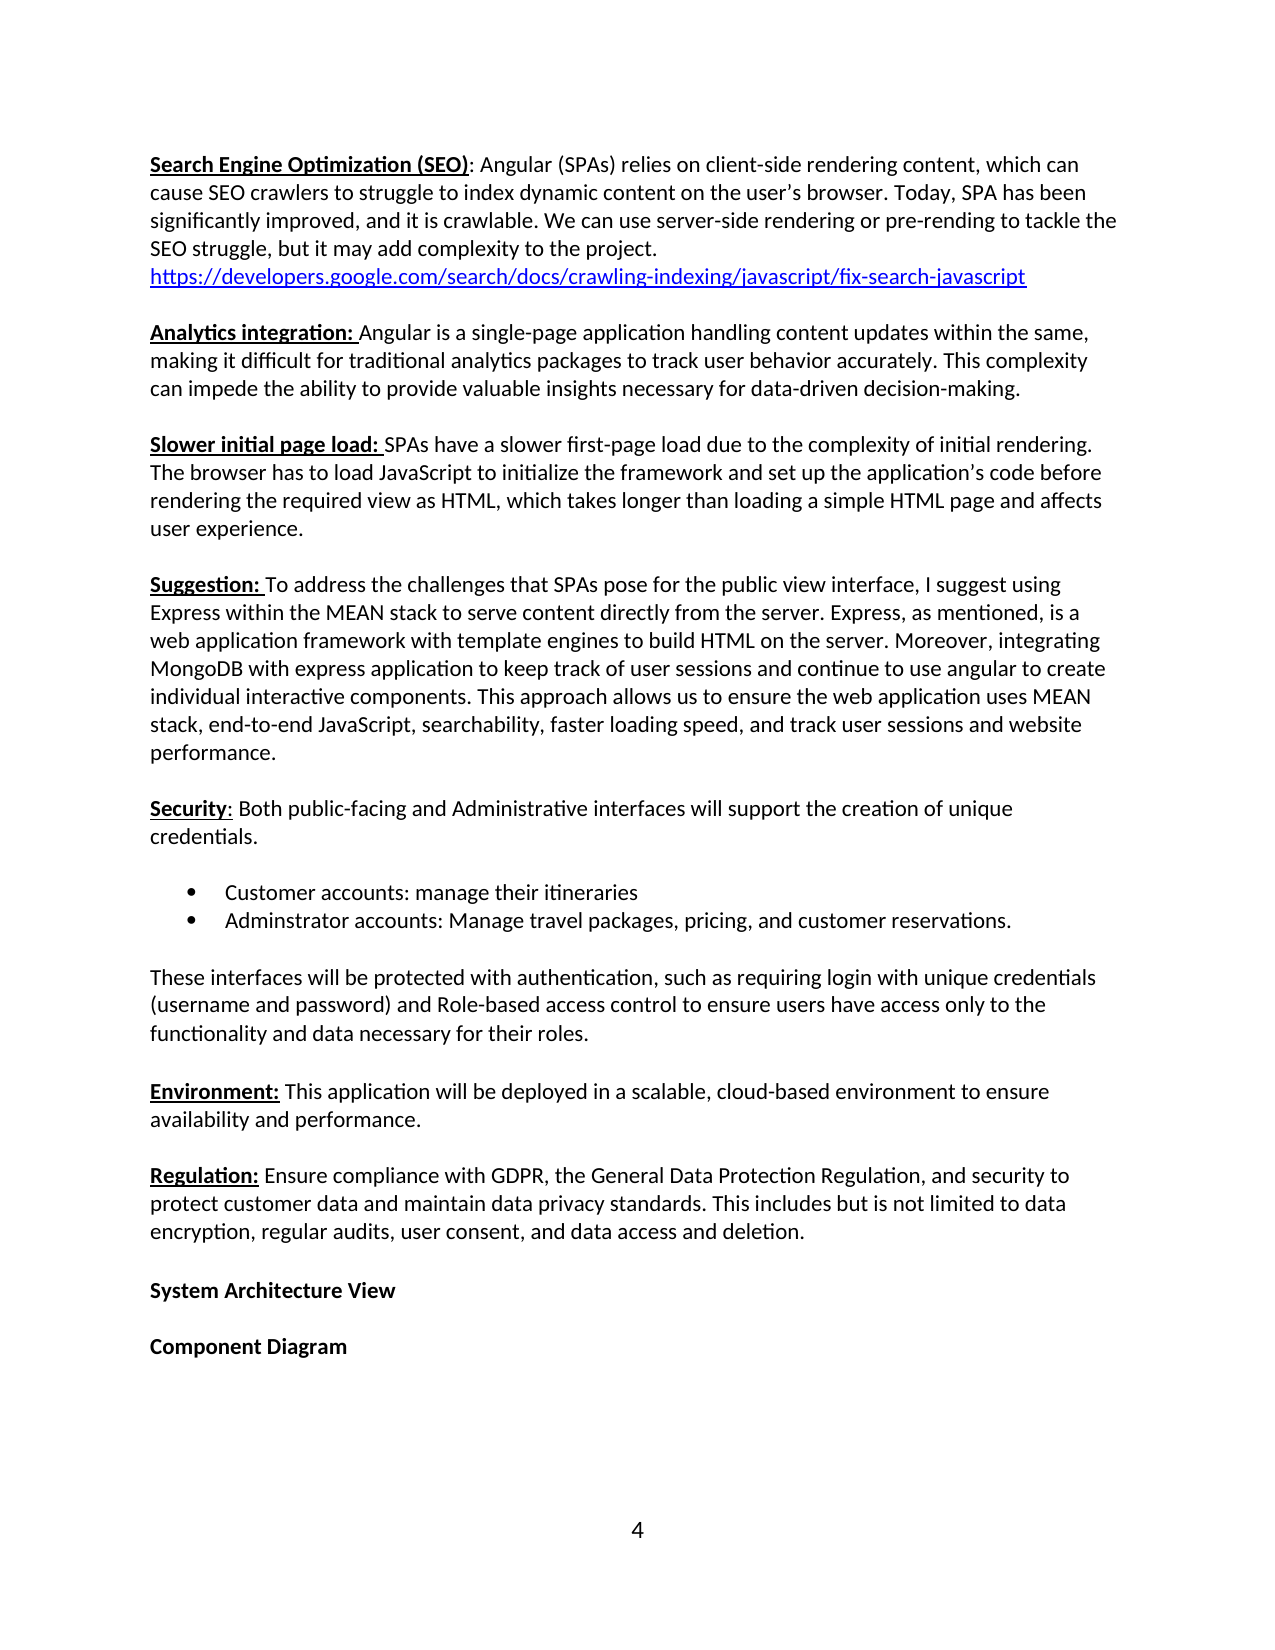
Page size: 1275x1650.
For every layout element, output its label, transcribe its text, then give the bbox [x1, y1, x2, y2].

list Customer accounts: manage their itineraries [187, 878, 1125, 907]
text Security: Both public-facing and Administrative interfaces will support the creation of unique credentials. [150, 794, 1125, 851]
subtitle System Architecture View [150, 1276, 1125, 1304]
text Regulation: Ensure compliance with GDPR, the General Data Protection Regulation, and security to protect customer data and maintain data privacy standards. This includes but is not limited to data encryption, regular audits, user consent, and data access and deletion. [150, 1161, 1125, 1245]
text Analytics integration: Angular is a single-page application handling content updates within the same, making it difficult for traditional analytics packages to track user behavior accurately. This complexity can impede the ability to provide valuable insights necessary for data-driven decision-making. [150, 318, 1125, 402]
text Search Engine Optimization (SEO): Angular (SPAs) relies on client-side rendering content, which can cause SEO crawlers to struggle to index dynamic content on the user’s browser. Today, SPA has been significantly improved, and it is crawlable. We can use server-side rendering or pre-rending to tackle the SEO struggle, but it may add complexity to the project. https://developers.google.com/search/docs/crawling-indexing/javascript/fix-search-javascript [150, 150, 1125, 290]
text These interfaces will be protected with authentication, such as requiring login with unique credentials (username and password) and Role-based access control to ensure users have access only to the functionality and data necessary for their roles. [150, 963, 1125, 1047]
text Environment: This application will be deployed in a scalable, cloud-based environment to ensure availability and performance. [150, 1077, 1125, 1133]
list Adminstrator accounts: Manage travel packages, pricing, and customer reservations. [187, 907, 1125, 934]
text Component Diagram [150, 1332, 1125, 1360]
text Suggestion: To address the challenges that SPAs pose for the public view interface, I suggest using Express within the MEAN stack to serve content directly from the server. Express, as mentioned, is a web application framework with template engines to build HTML on the server. Moreover, integrating MongoDB with express application to keep track of user sessions and continue to use angular to create individual interactive components. This approach allows us to ensure the web application uses MEAN stack, end-to-end JavaScript, searchability, faster loading speed, and track user sessions and website performance. [150, 570, 1125, 766]
text Slower initial page load: SPAs have a slower first-page load due to the complexity of initial rendering. The browser has to load JavaScript to initialize the framework and set up the application’s code before rendering the required view as HTML, which takes longer than loading a simple HTML page and affects user experience. [150, 430, 1125, 542]
